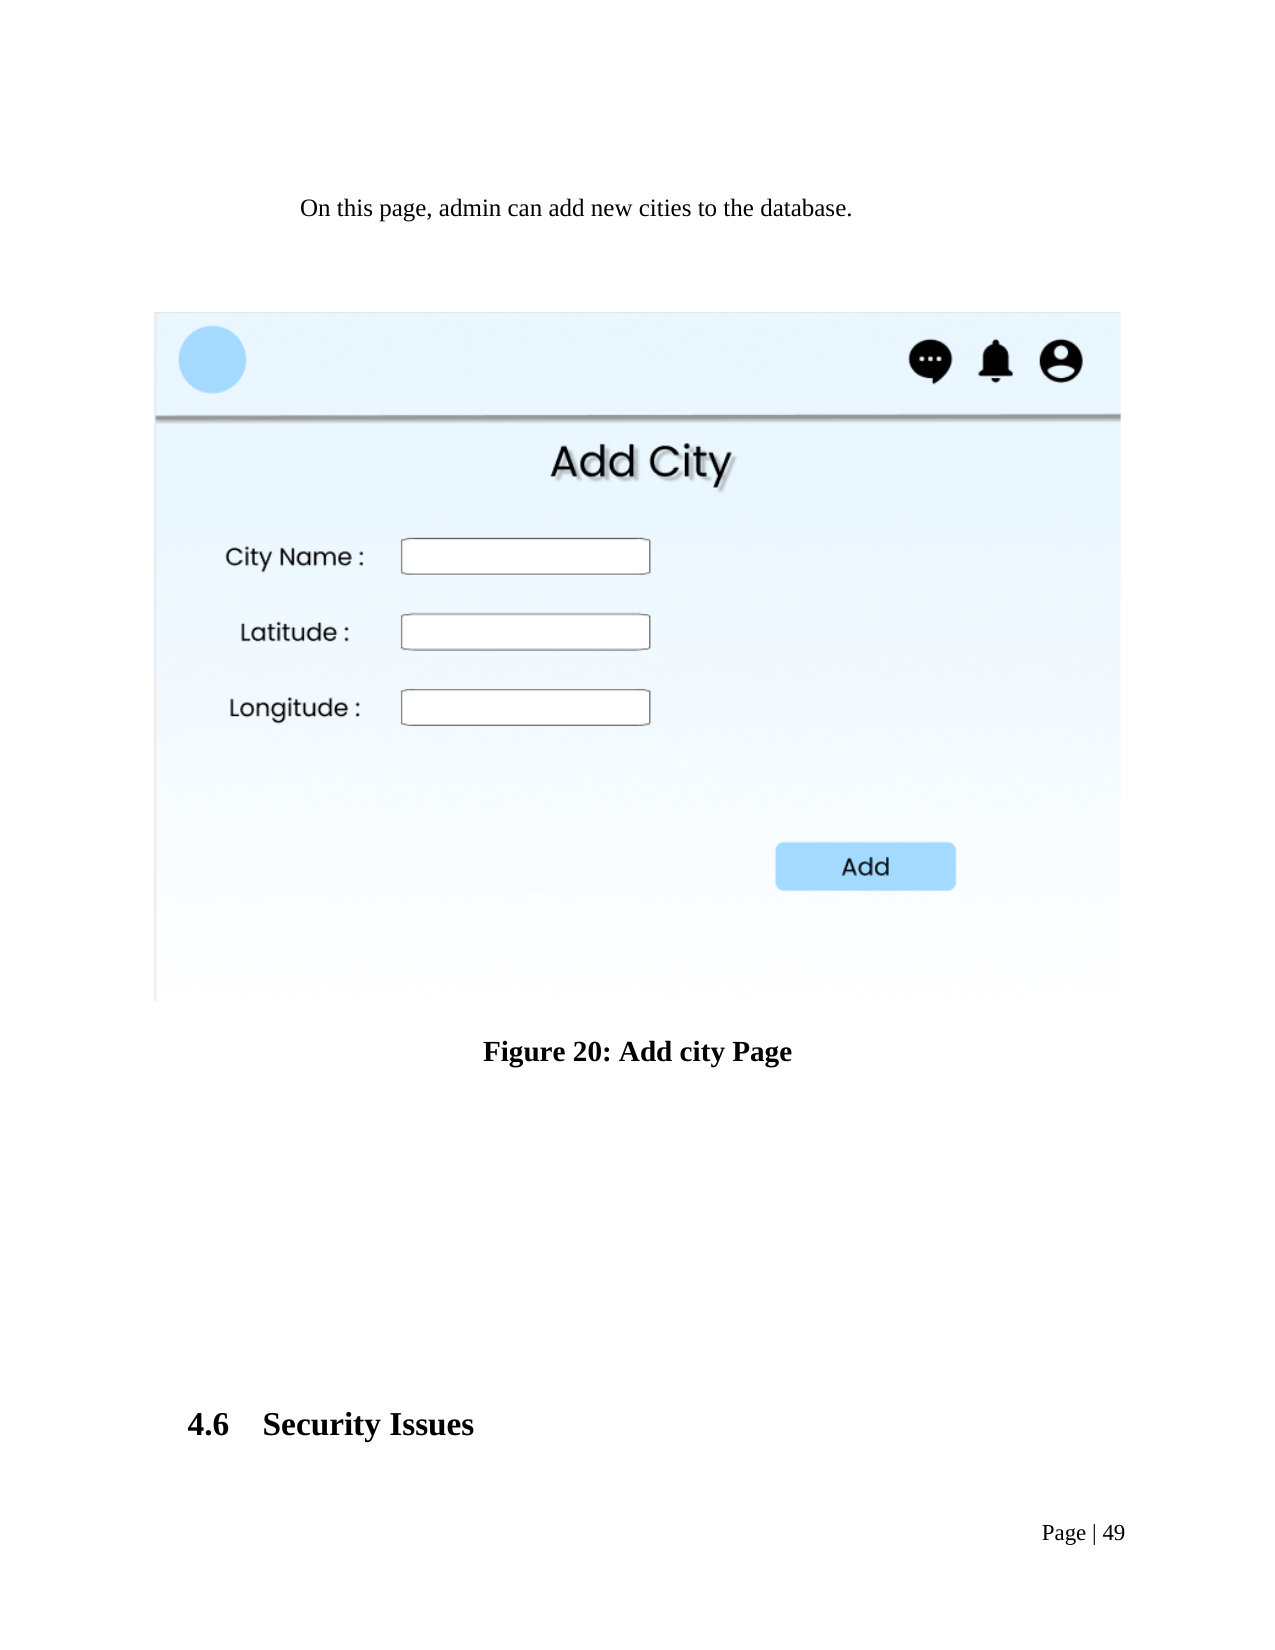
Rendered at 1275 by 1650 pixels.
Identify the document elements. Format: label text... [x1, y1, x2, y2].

list On this page, admin can add new cities to the database. [300, 193, 1125, 222]
text Figure 20: Add city Page [150, 1034, 1125, 1068]
subtitle Security Issues [187, 1404, 1125, 1442]
picture [154, 312, 1121, 1001]
